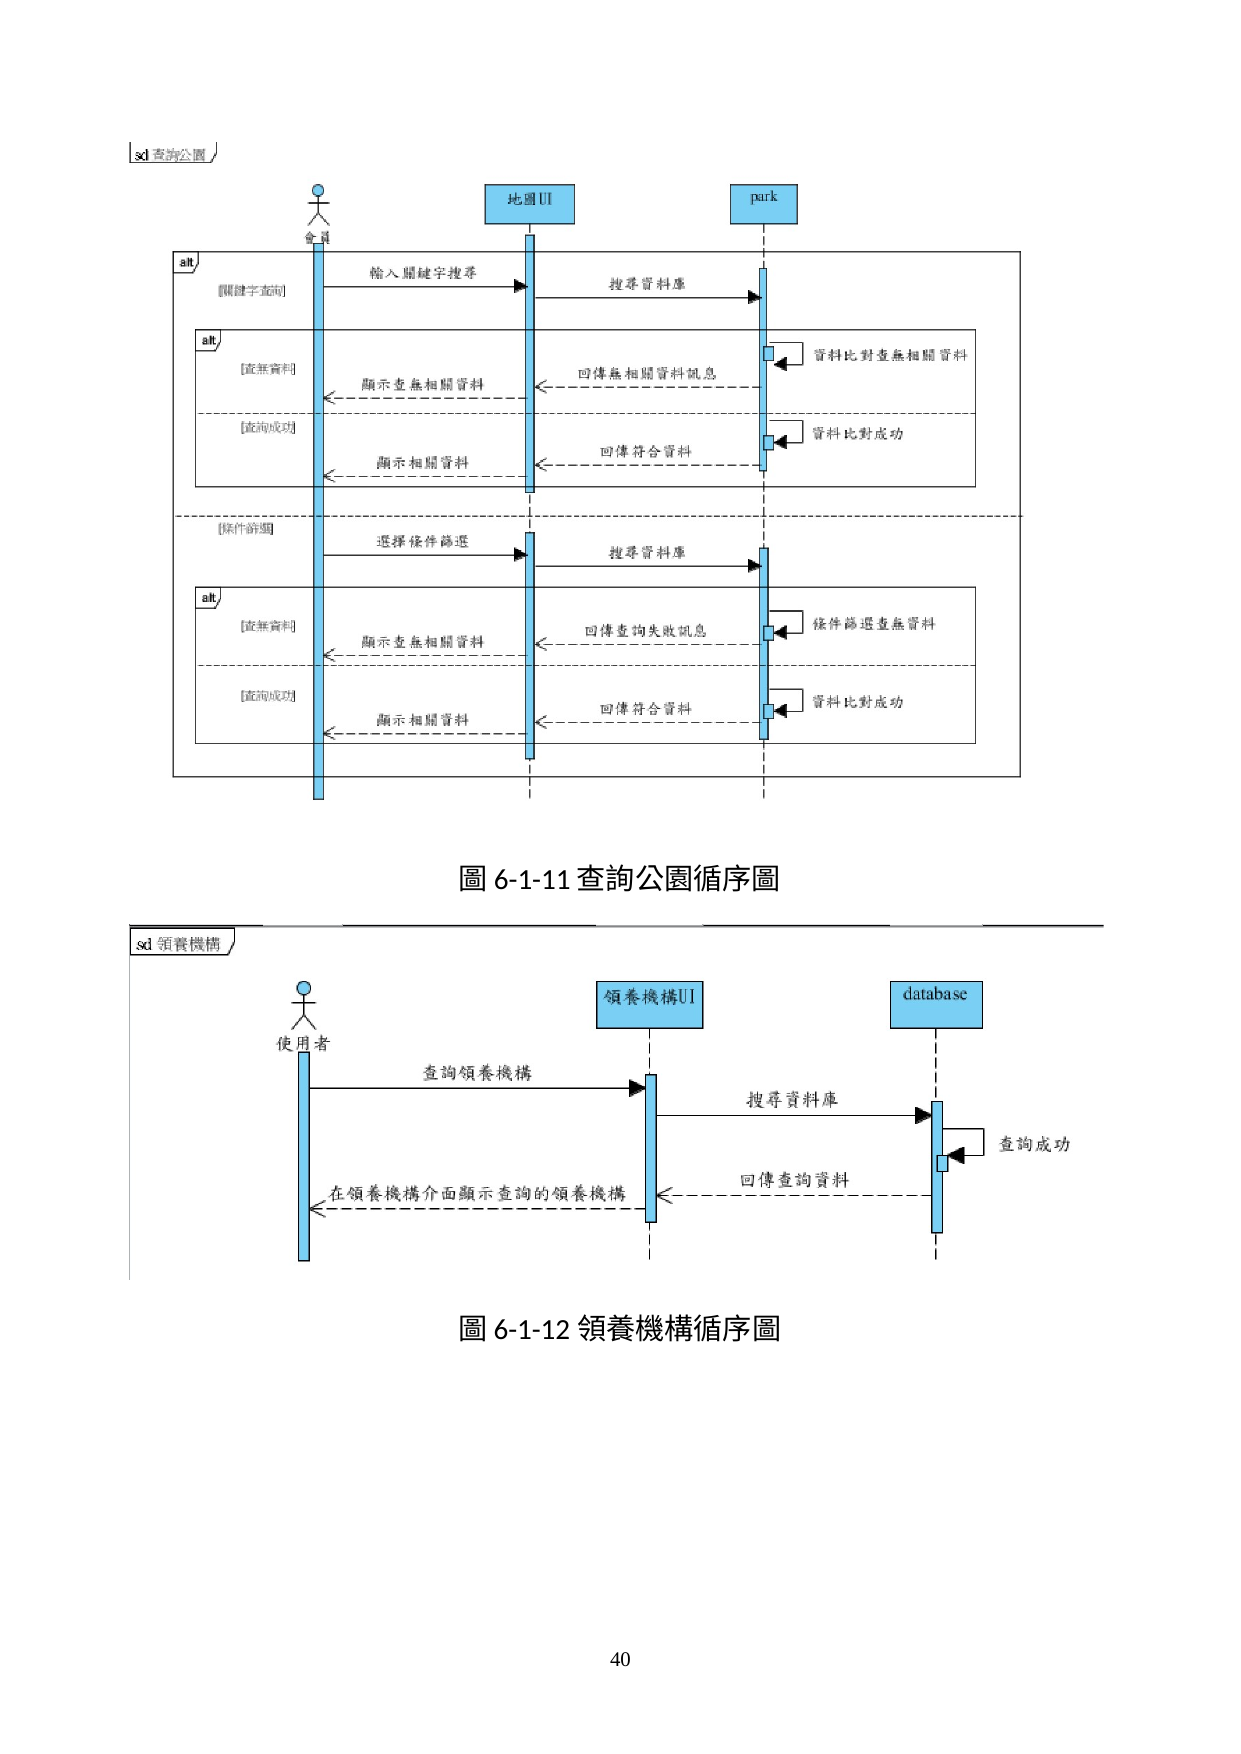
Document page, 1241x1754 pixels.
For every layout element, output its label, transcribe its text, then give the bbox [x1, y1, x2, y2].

table_cell [118, 915, 1121, 1289]
table_cell 圖6-1-12 領養機構循序圖 [118, 1290, 1121, 1402]
table_cell 圖6-1-11查詢公園循序圖 [118, 840, 1121, 914]
picture [129, 142, 1065, 824]
picture [129, 924, 1104, 1280]
table_header [118, 127, 1121, 839]
